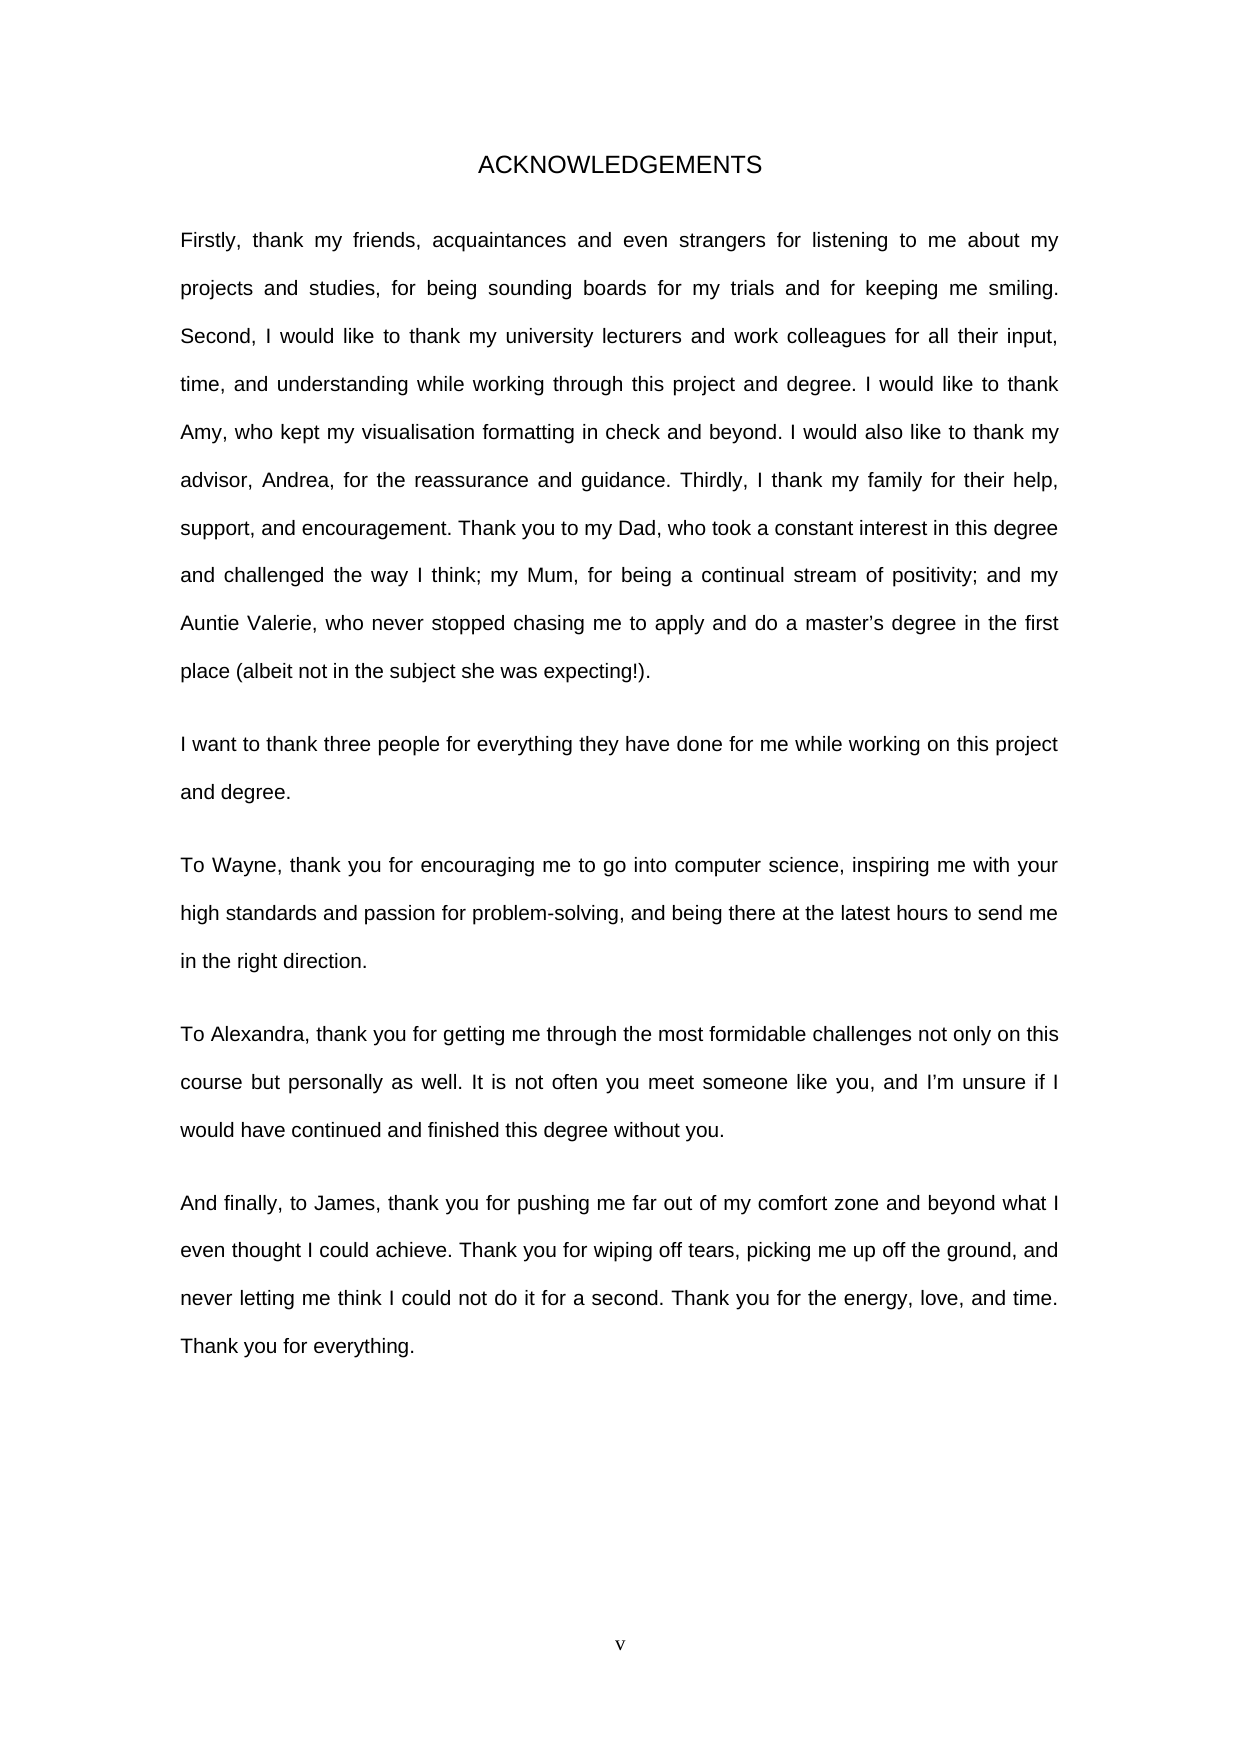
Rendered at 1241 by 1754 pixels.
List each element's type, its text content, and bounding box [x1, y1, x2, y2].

text And finally, to James, thank you for pushing me far out of my comfort zone and beyond what I even thought I could achieve. Thank you for wiping off tears, picking me up off the ground, and never letting me think I could not do it for a second. Thank you for the energy, love, and time. Thank you for everything. [180, 1190, 1060, 1358]
text To Wayne, thank you for encouraging me to go into computer science, inspiring me with your high standards and passion for problem-solving, and being there at the latest hours to send me in the right direction. [180, 853, 1060, 973]
text Firstly, thank my friends, acquaintances and even strangers for listening to me about my projects and studies, for being sounding boards for my trials and for keeping me smiling. Second, I would like to thank my university lecturers and work colleagues for all their input, time, and understanding while working through this project and degree. I would like to thank Amy, who kept my visualisation formatting in check and beyond. I would also like to thank my advisor, Andrea, for the reassurance and guidance. Thirdly, I thank my family for their help, support, and encouragement. Thank you to my Dad, who took a constant interest in this degree and challenged the way I think; my Mum, for being a continual stream of positivity; and my Auntie Valerie, who never stopped chasing me to apply and do a master’s degree in the first place (albeit not in the subject she was expecting!). [180, 228, 1060, 683]
text To Alexandra, thank you for getting me through the most formidable challenges not only on this course but personally as well. It is not often you meet someone like you, and I’m unsure if I would have continued and finished this degree without you. [180, 1022, 1060, 1141]
text ACKNOWLEDGEMENTS [180, 150, 1060, 179]
text I want to thank three people for everything they have done for me while working on this project and degree. [180, 732, 1060, 804]
